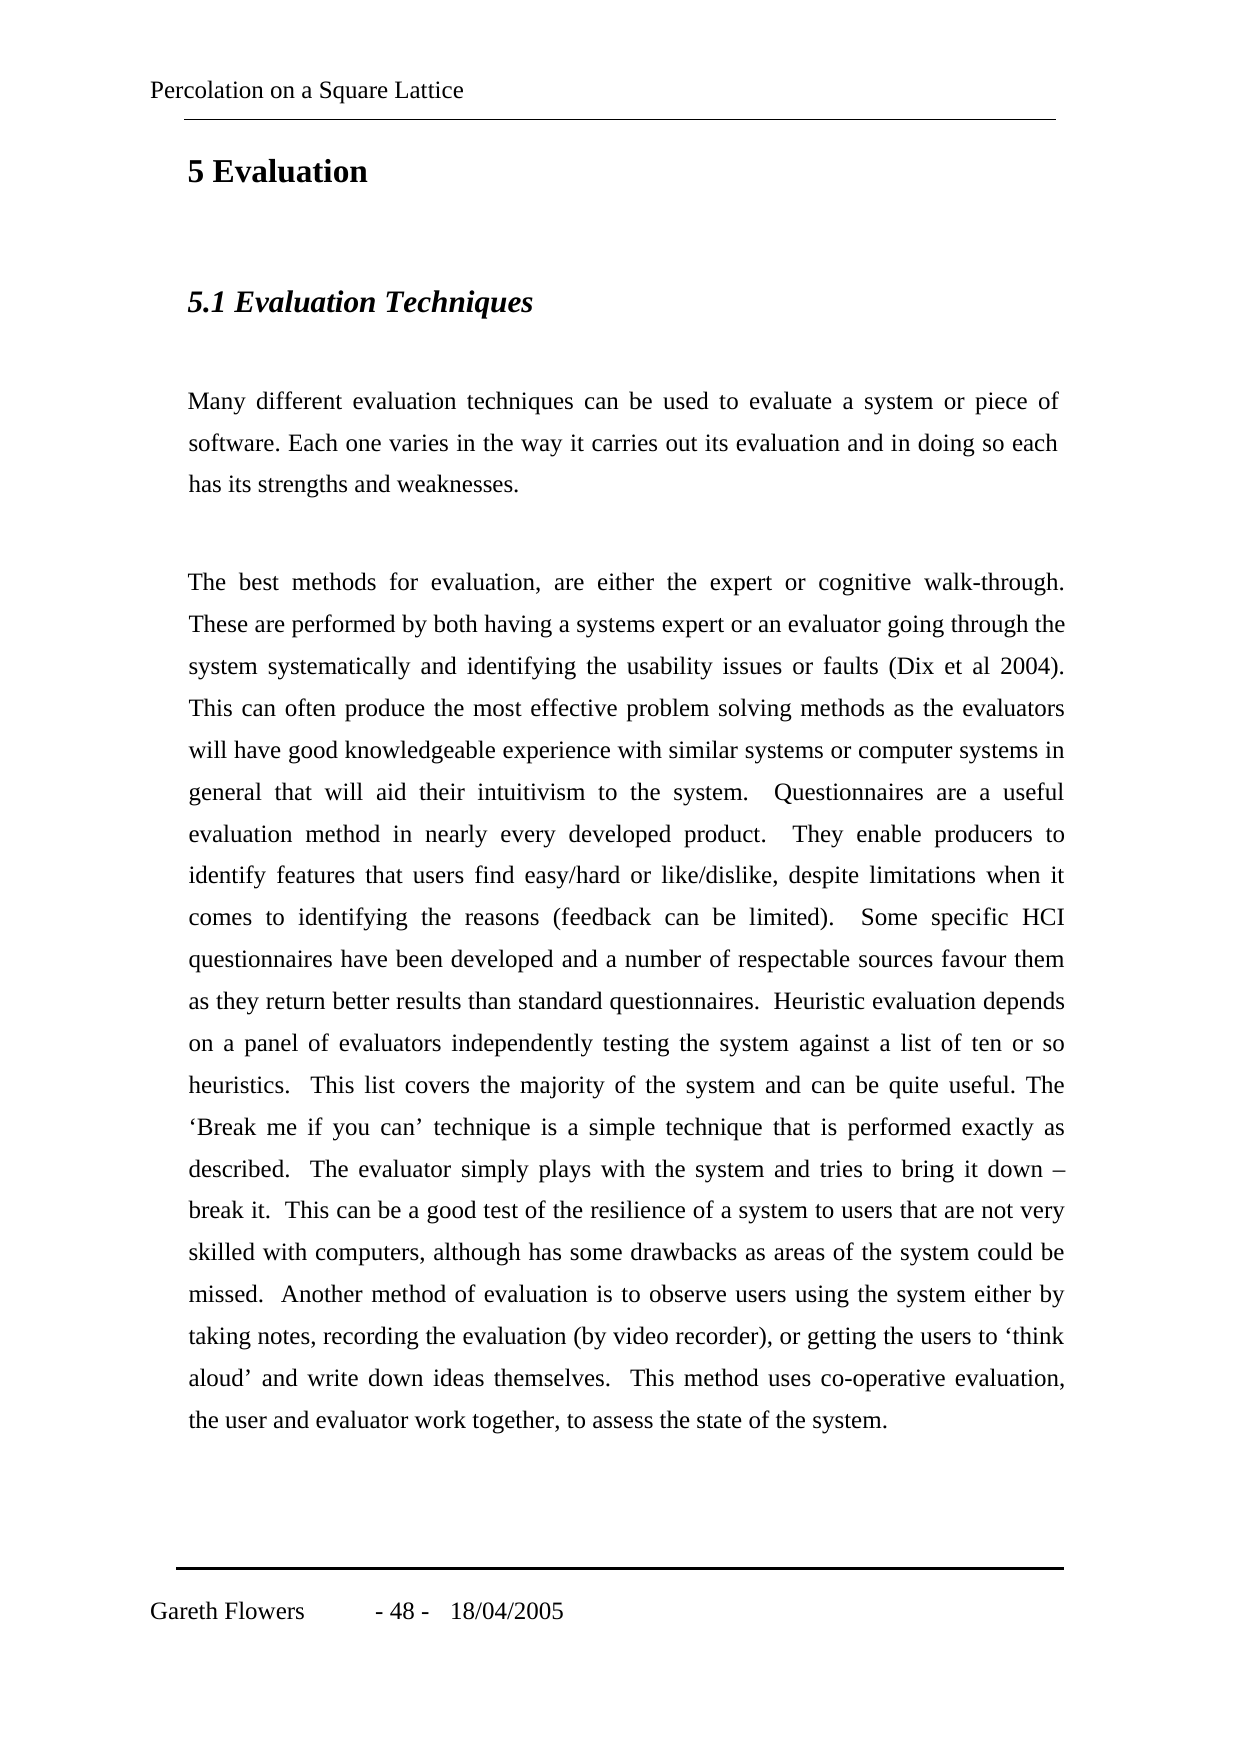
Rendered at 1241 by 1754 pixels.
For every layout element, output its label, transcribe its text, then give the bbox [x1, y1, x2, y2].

text The best methods for evaluation, are either the expert or cognitive walk-through. These are performed by both having a systems expert or an evaluator going through the system systematically and identifying the usability issues or faults (Dix et al 2004). This can often produce the most effective problem solving methods as the evaluators will have good knowledgeable experience with similar systems or computer systems in general that will aid their intuitivism to the system. Questionnaires are a useful evaluation method in nearly every developed product. They enable producers to identify features that users find easy/hard or like/dislike, despite limitations when it comes to identifying the reasons (feedback can be limited). Some specific HCI questionnaires have been developed and a number of respectable sources favour them as they return better results than standard questionnaires. Heuristic evaluation depends on a panel of evaluators independently testing the system against a list of ten or so heuristics. This list covers the majority of the system and can be quite useful. The ‘Break me if you can’ technique is a simple technique that is performed exactly as described. The evaluator simply plays with the system and tries to bring it down – break it. This can be a good test of the resilience of a system to users that are not very skilled with computers, although has some drawbacks as areas of the system could be missed. Another method of evaluation is to observe users using the system either by taking notes, recording the evaluation (by video recorder), or getting the users to ‘think aloud’ and write down ideas themselves. This method uses co-operative evaluation, the user and evaluator work together, to assess the state of the system. [187, 567, 1066, 1434]
text Many different evaluation techniques can be used to evaluate a system or piece of software. Each one varies in the way it carries out its evaluation and in doing so each has its strengths and weaknesses. [187, 386, 1060, 498]
subtitle 5 Evaluation [187, 151, 1090, 189]
subtitle 5.1 Evaluation Techniques [187, 283, 1092, 319]
